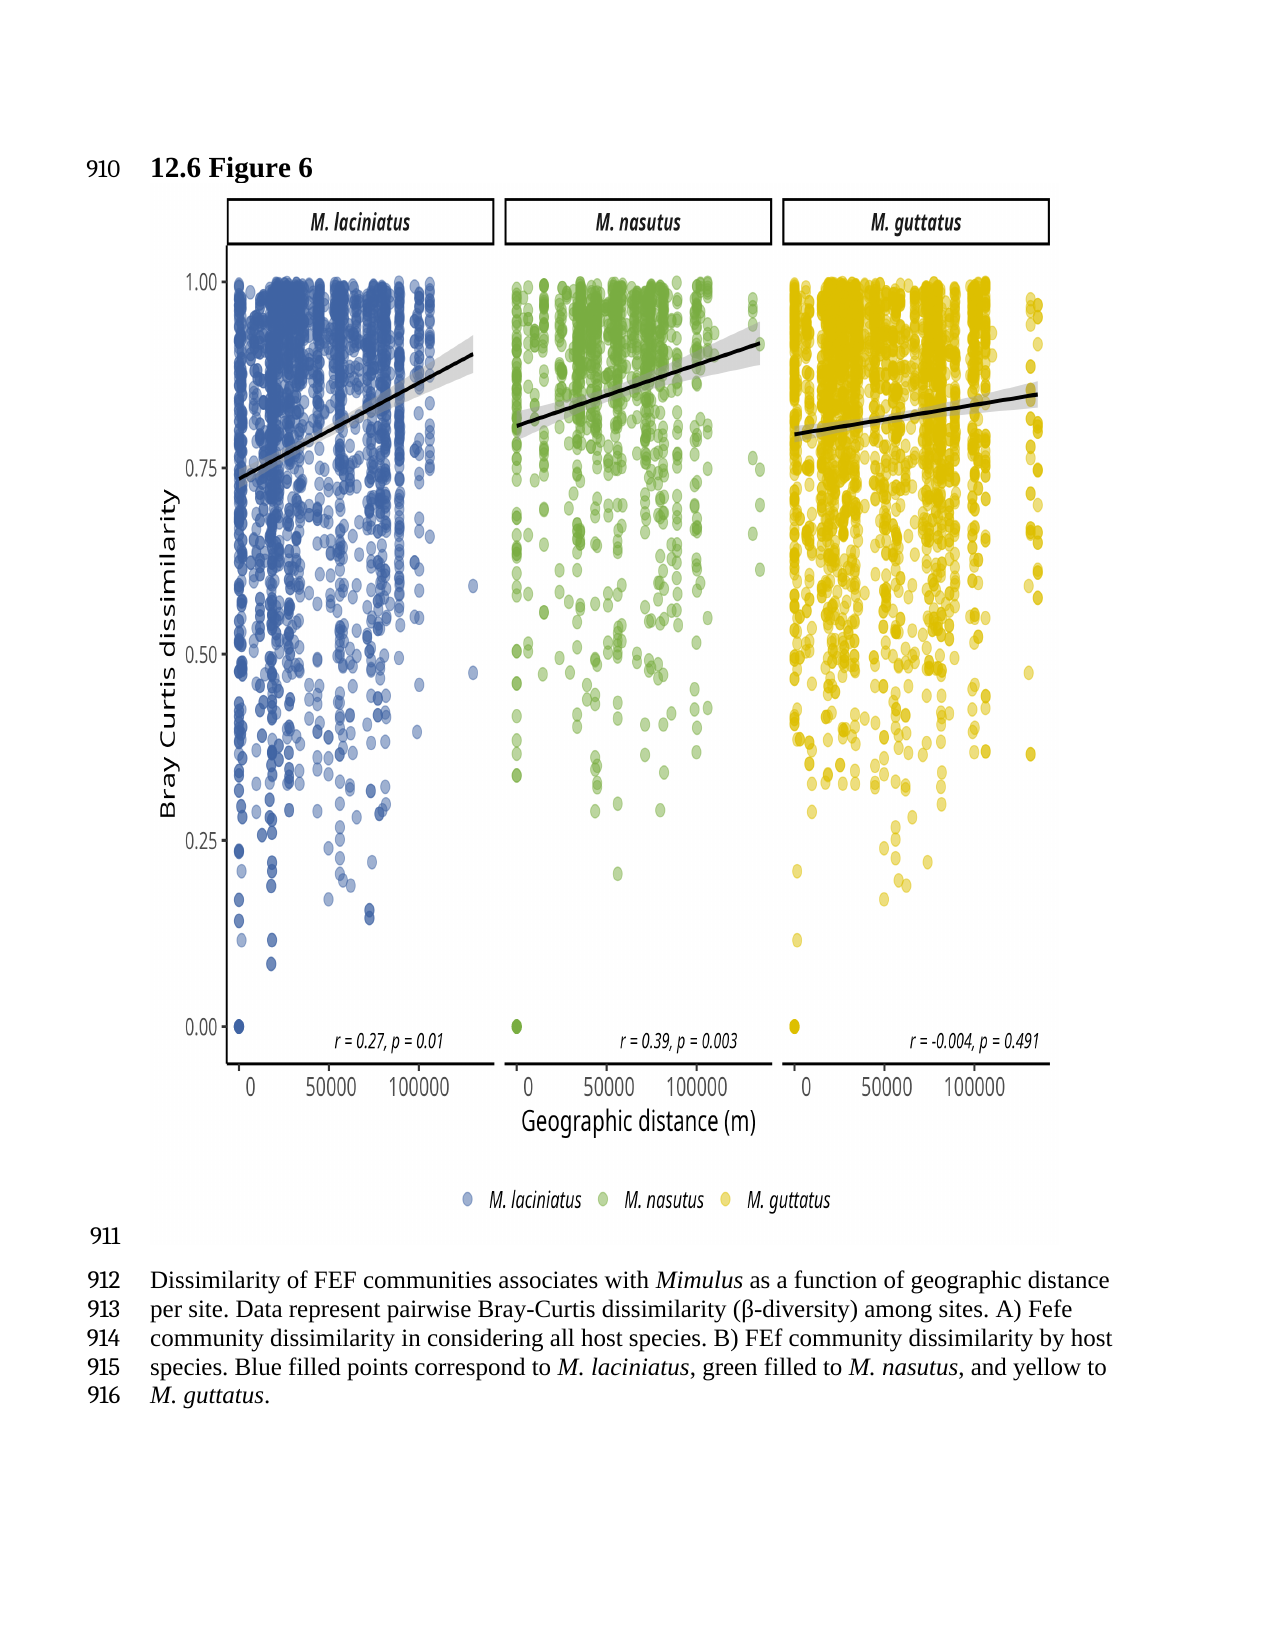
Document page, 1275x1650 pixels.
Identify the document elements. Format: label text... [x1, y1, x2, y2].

text Dissimilarity of FEF communities associates with Mimulus as a function of geographic distance per site. Data represent pairwise Bray-Curtis dissimilarity (β-diversity) among sites. A) Fefe community dissimilarity in considering all host species. B) FEf community dissimilarity by host species. Blue filled points correspond to M. laciniatus, green filled to M. nasutus, and yellow to M. guttatus. [150, 1265, 1125, 1409]
picture [150, 183, 1060, 1245]
subtitle 12.6 Figure 6 [150, 150, 1125, 183]
